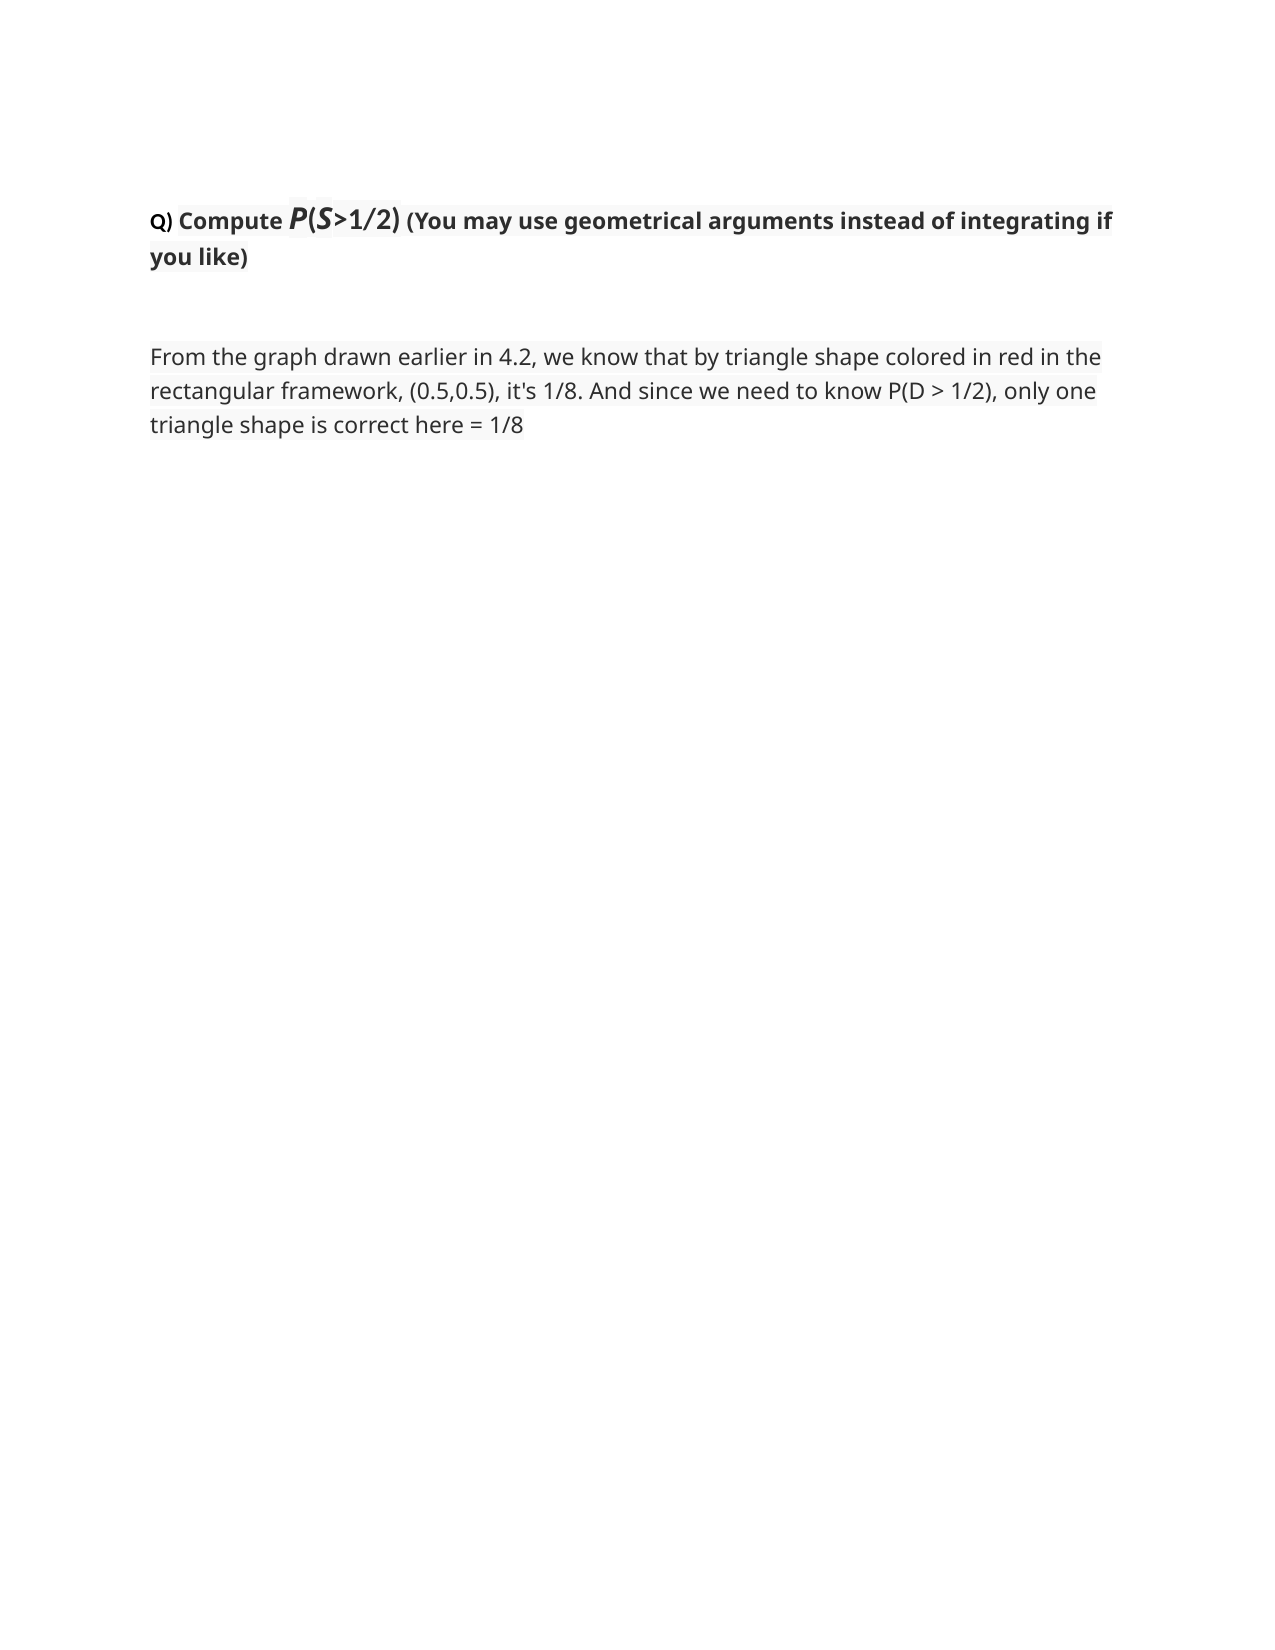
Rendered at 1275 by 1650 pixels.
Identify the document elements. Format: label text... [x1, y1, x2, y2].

text Q) Compute P(S>1/2) (You may use geometrical arguments instead of integrating if you like) [150, 197, 1125, 272]
text From the graph drawn earlier in 4.2, we know that by triangle shape colored in red in the rectangular framework, (0.5,0.5), it's 1/8. And since we need to know P(D > 1/2), only one triangle shape is correct here = 1/8 [150, 341, 1125, 440]
